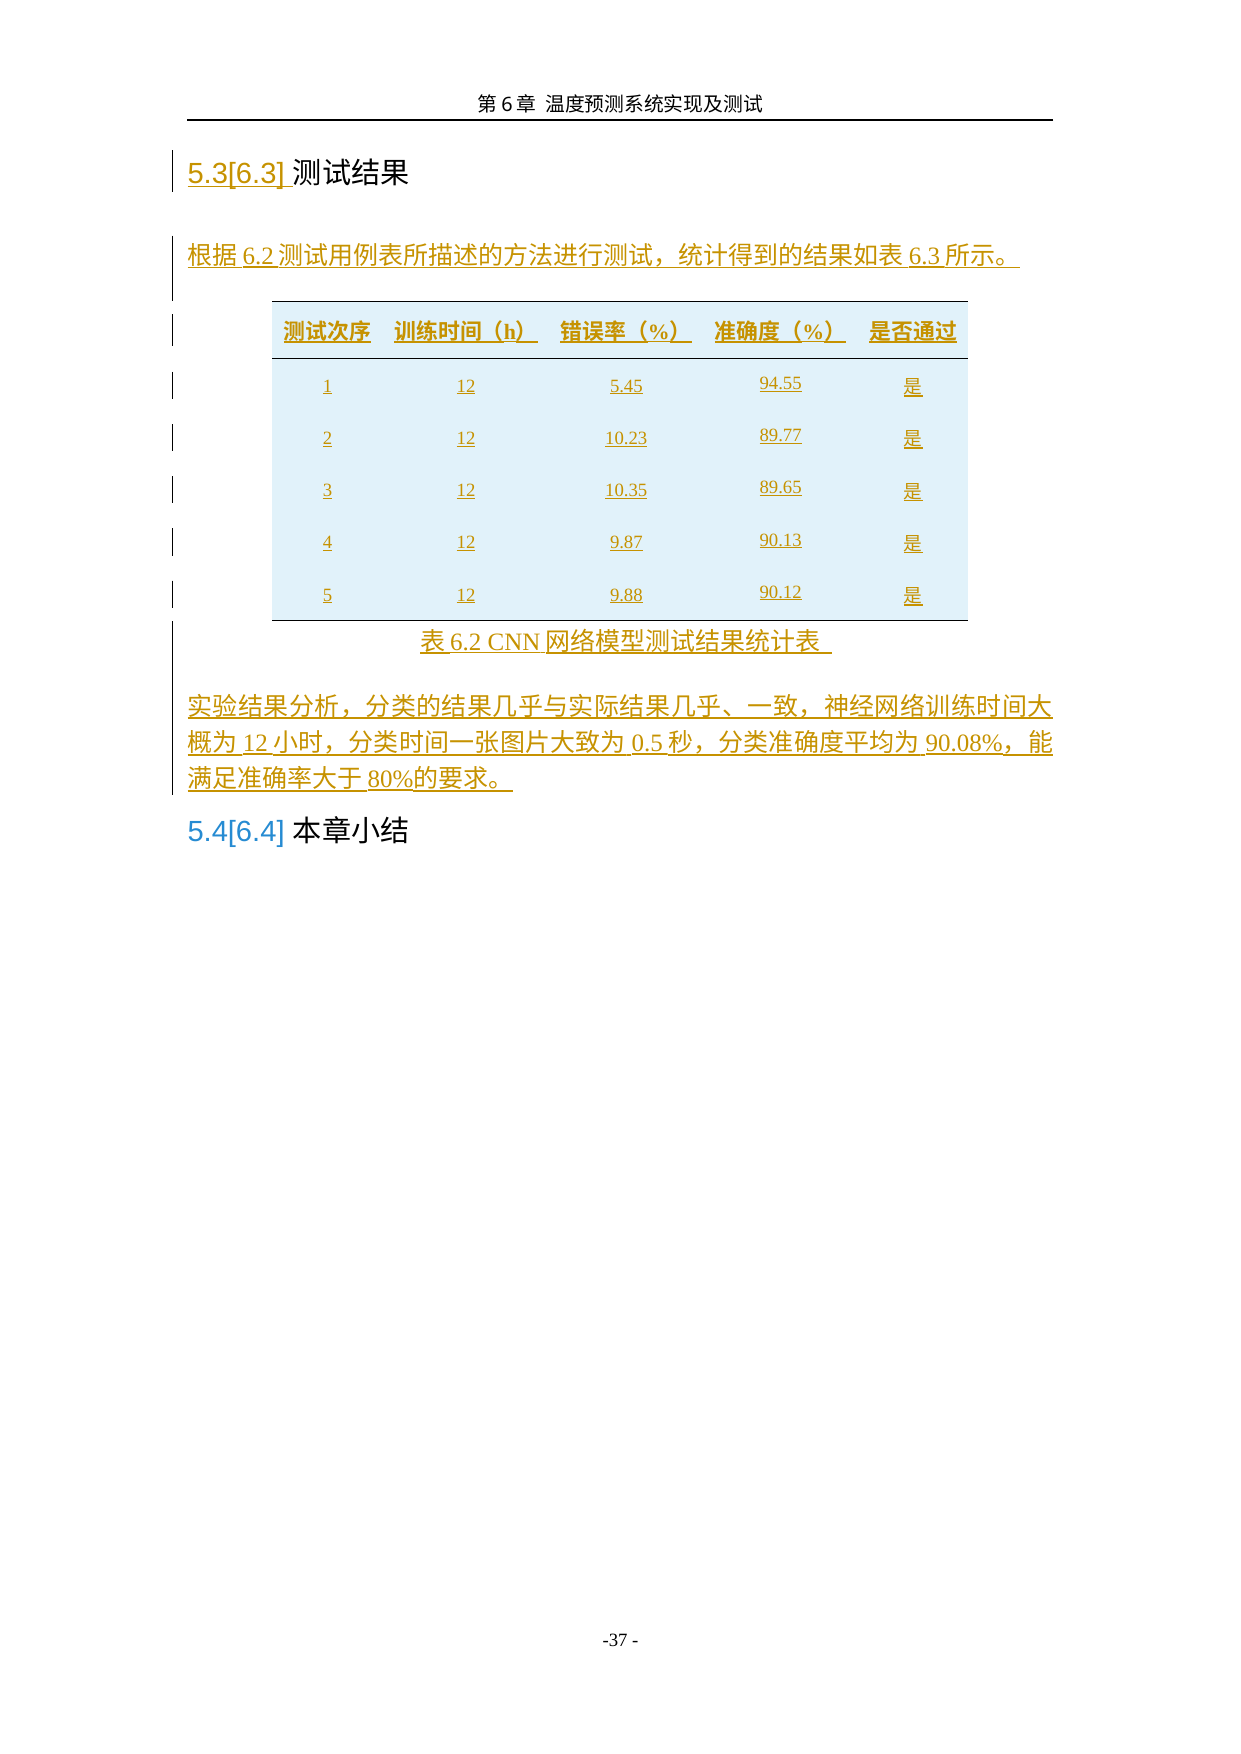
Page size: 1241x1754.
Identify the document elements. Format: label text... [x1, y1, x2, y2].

text 本章小结 [187, 808, 1053, 850]
text 测试结果 [187, 150, 1053, 192]
